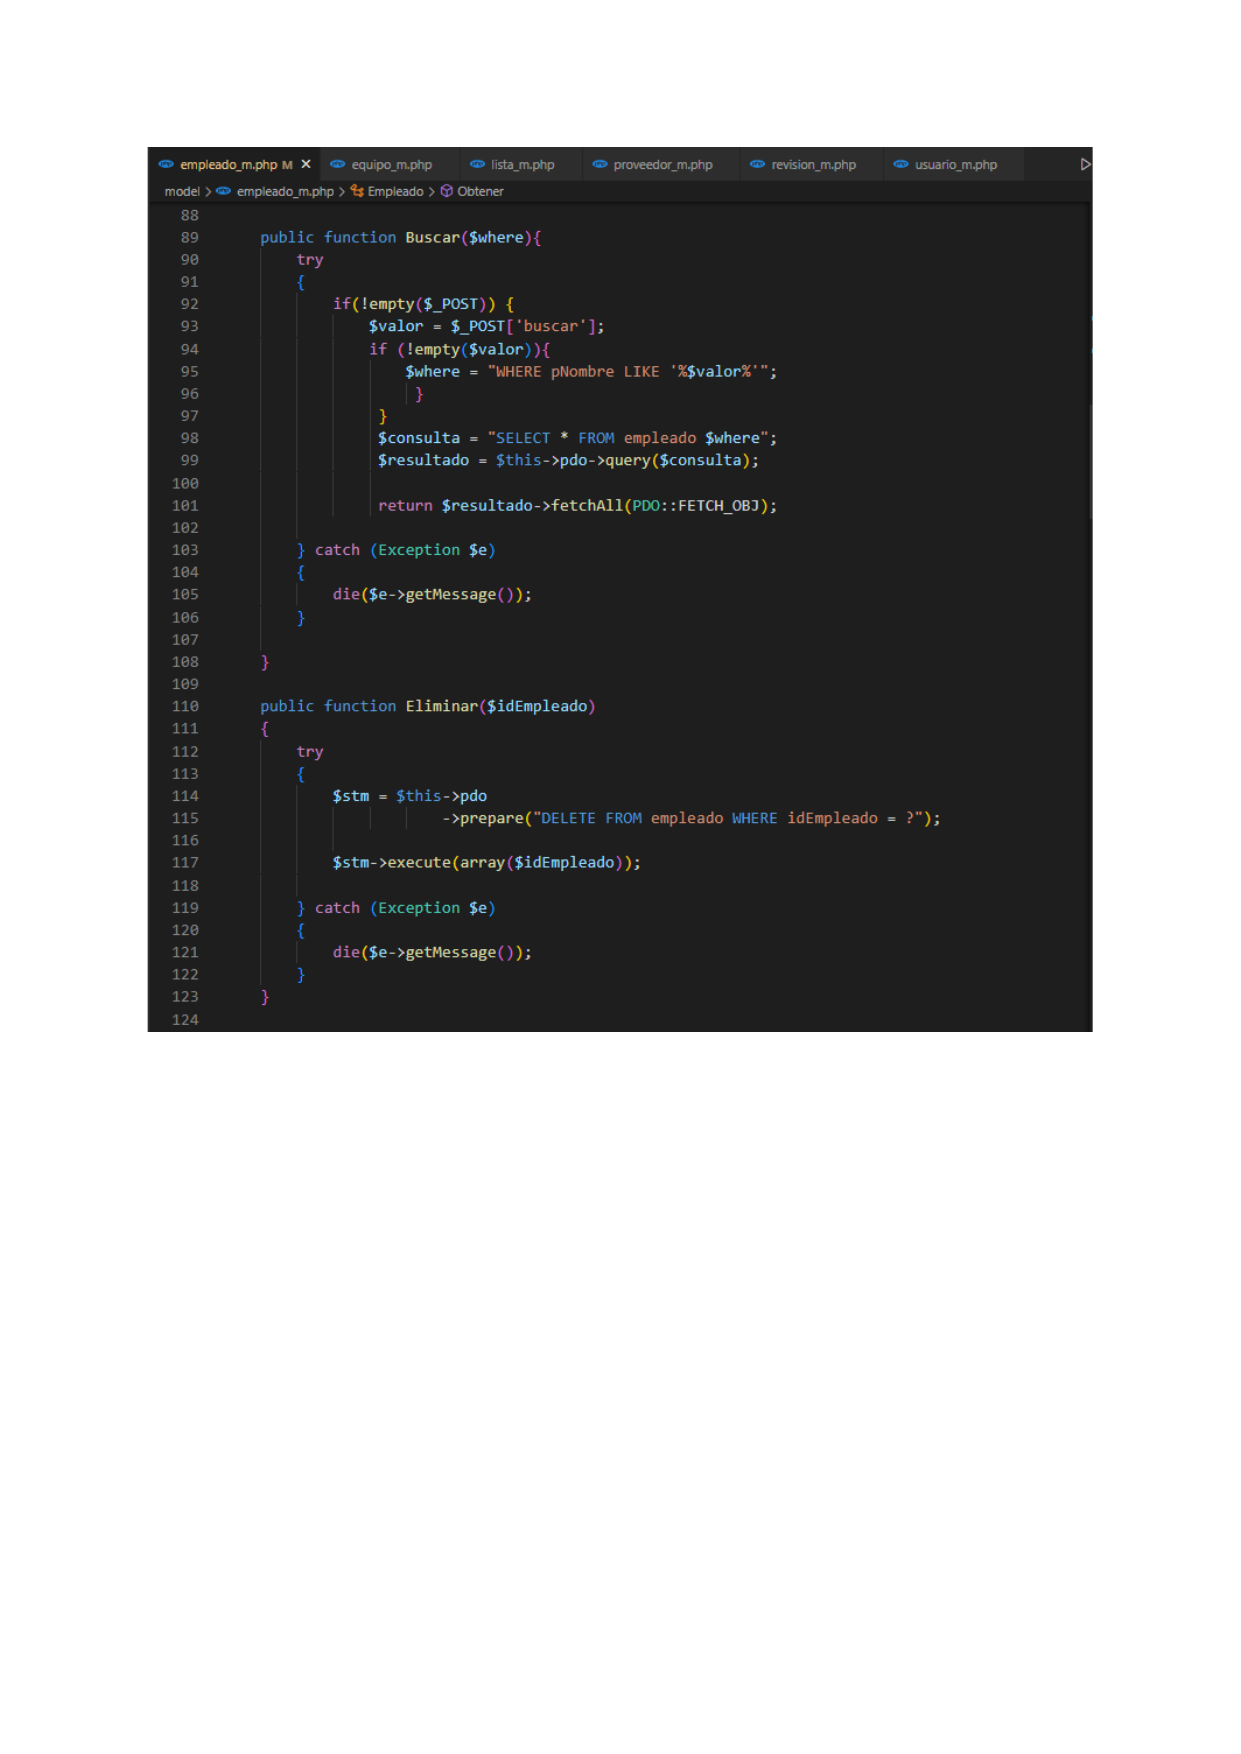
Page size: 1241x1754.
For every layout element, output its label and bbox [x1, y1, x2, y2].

picture [147, 147, 1093, 1032]
